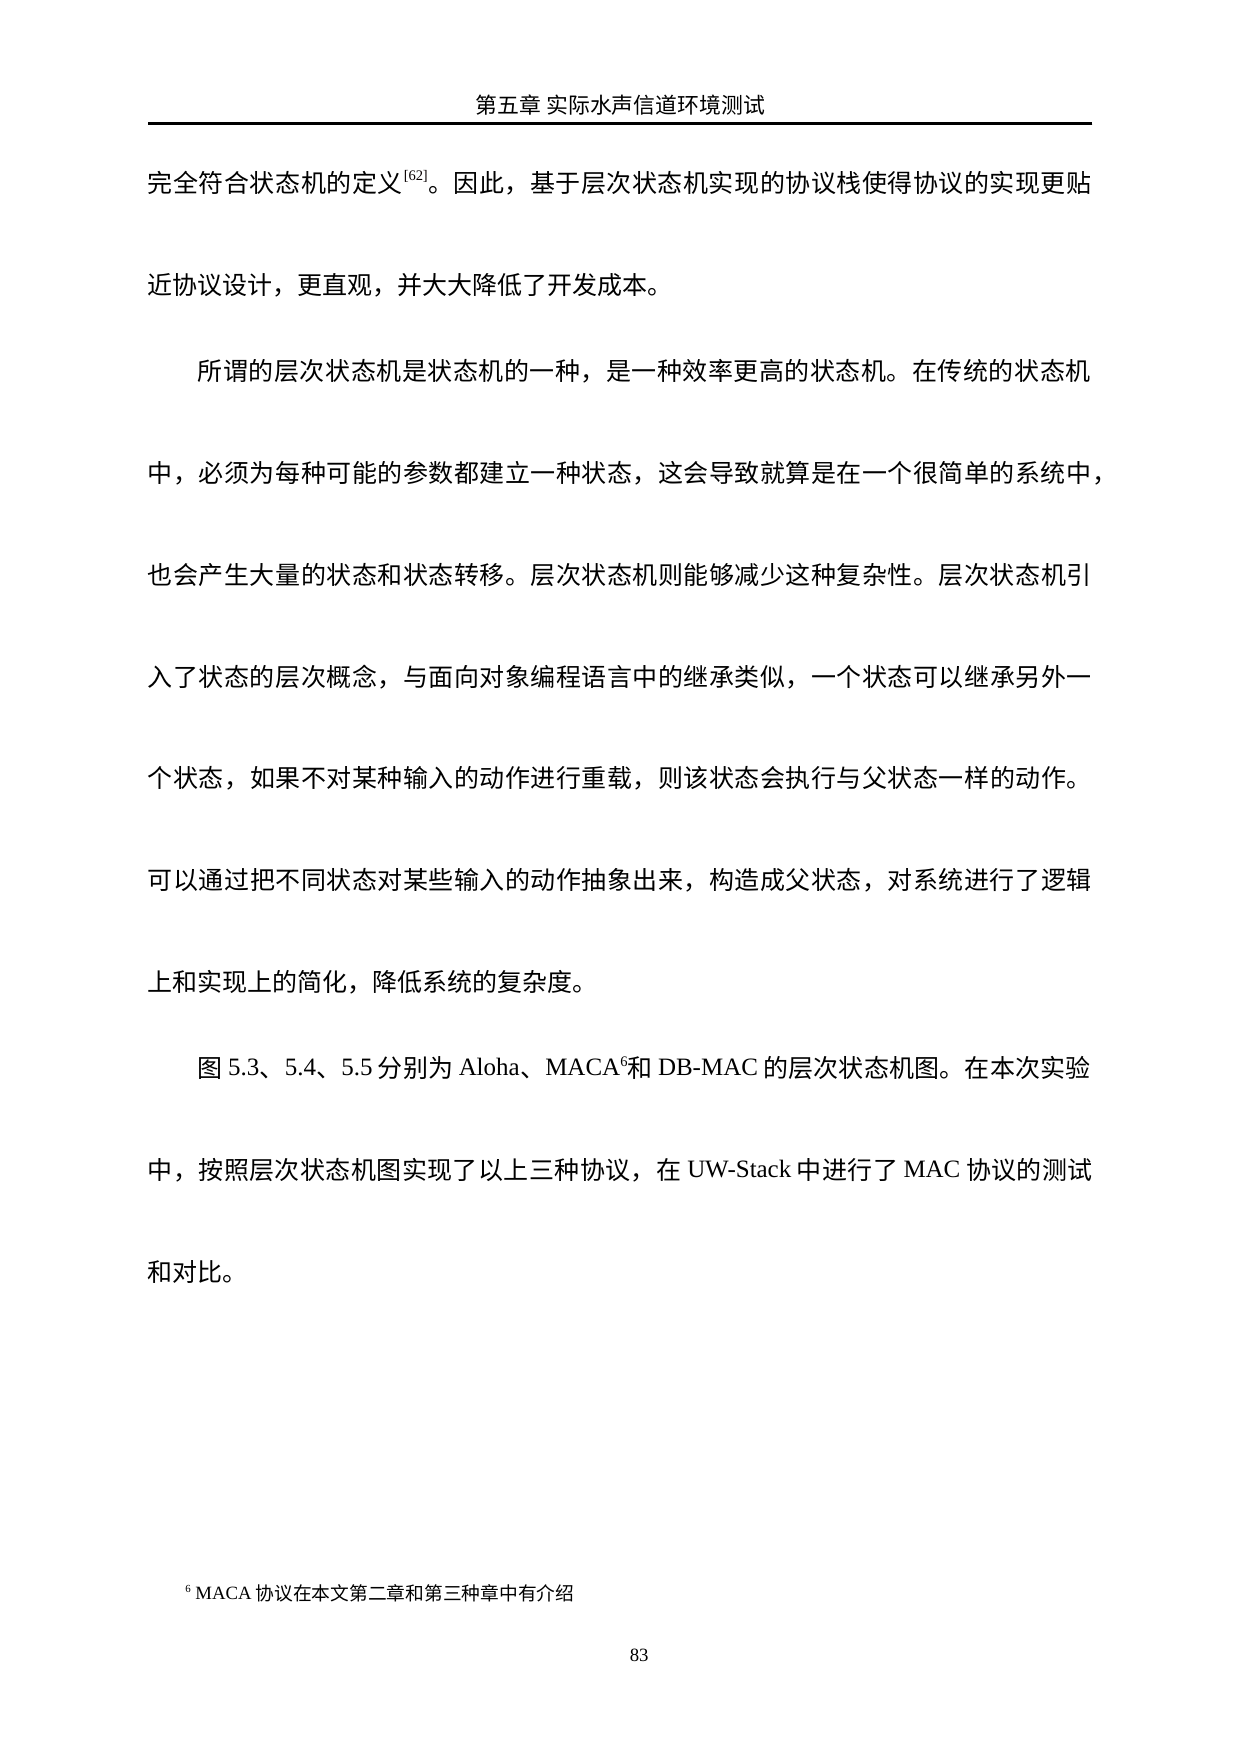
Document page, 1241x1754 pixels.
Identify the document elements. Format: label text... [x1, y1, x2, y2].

text 图5.3、5.4、5.5分别为Aloha、MACA和DB-MAC的层次状态机图。在本次实验中，按照层次状态机图实现了以上三种协议，在UW-Stack中进行了MAC协议的测试和对比。 [148, 1033, 1092, 1304]
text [148, 148, 1092, 317]
text 所谓的层次状态机是状态机的一种，是一种效率更高的状态机。在传统的状态机中，必须为每种可能的参数都建立一种状态，这会导致就算是在一个很简单的系统中，也会产生大量的状态和状态转移。层次状态机则能够减少这种复杂性。层次状态机引入了状态的层次概念，与面向对象编程语言中的继承类似，一个状态可以继承另外一个状态，如果不对某种输入的动作进行重载，则该状态会执行与父状态一样的动作。可以通过把不同状态对某些输入的动作抽象出来，构造成父状态，对系统进行了逻辑上和实现上的简化，降低系统的复杂度。 [148, 336, 1092, 1015]
